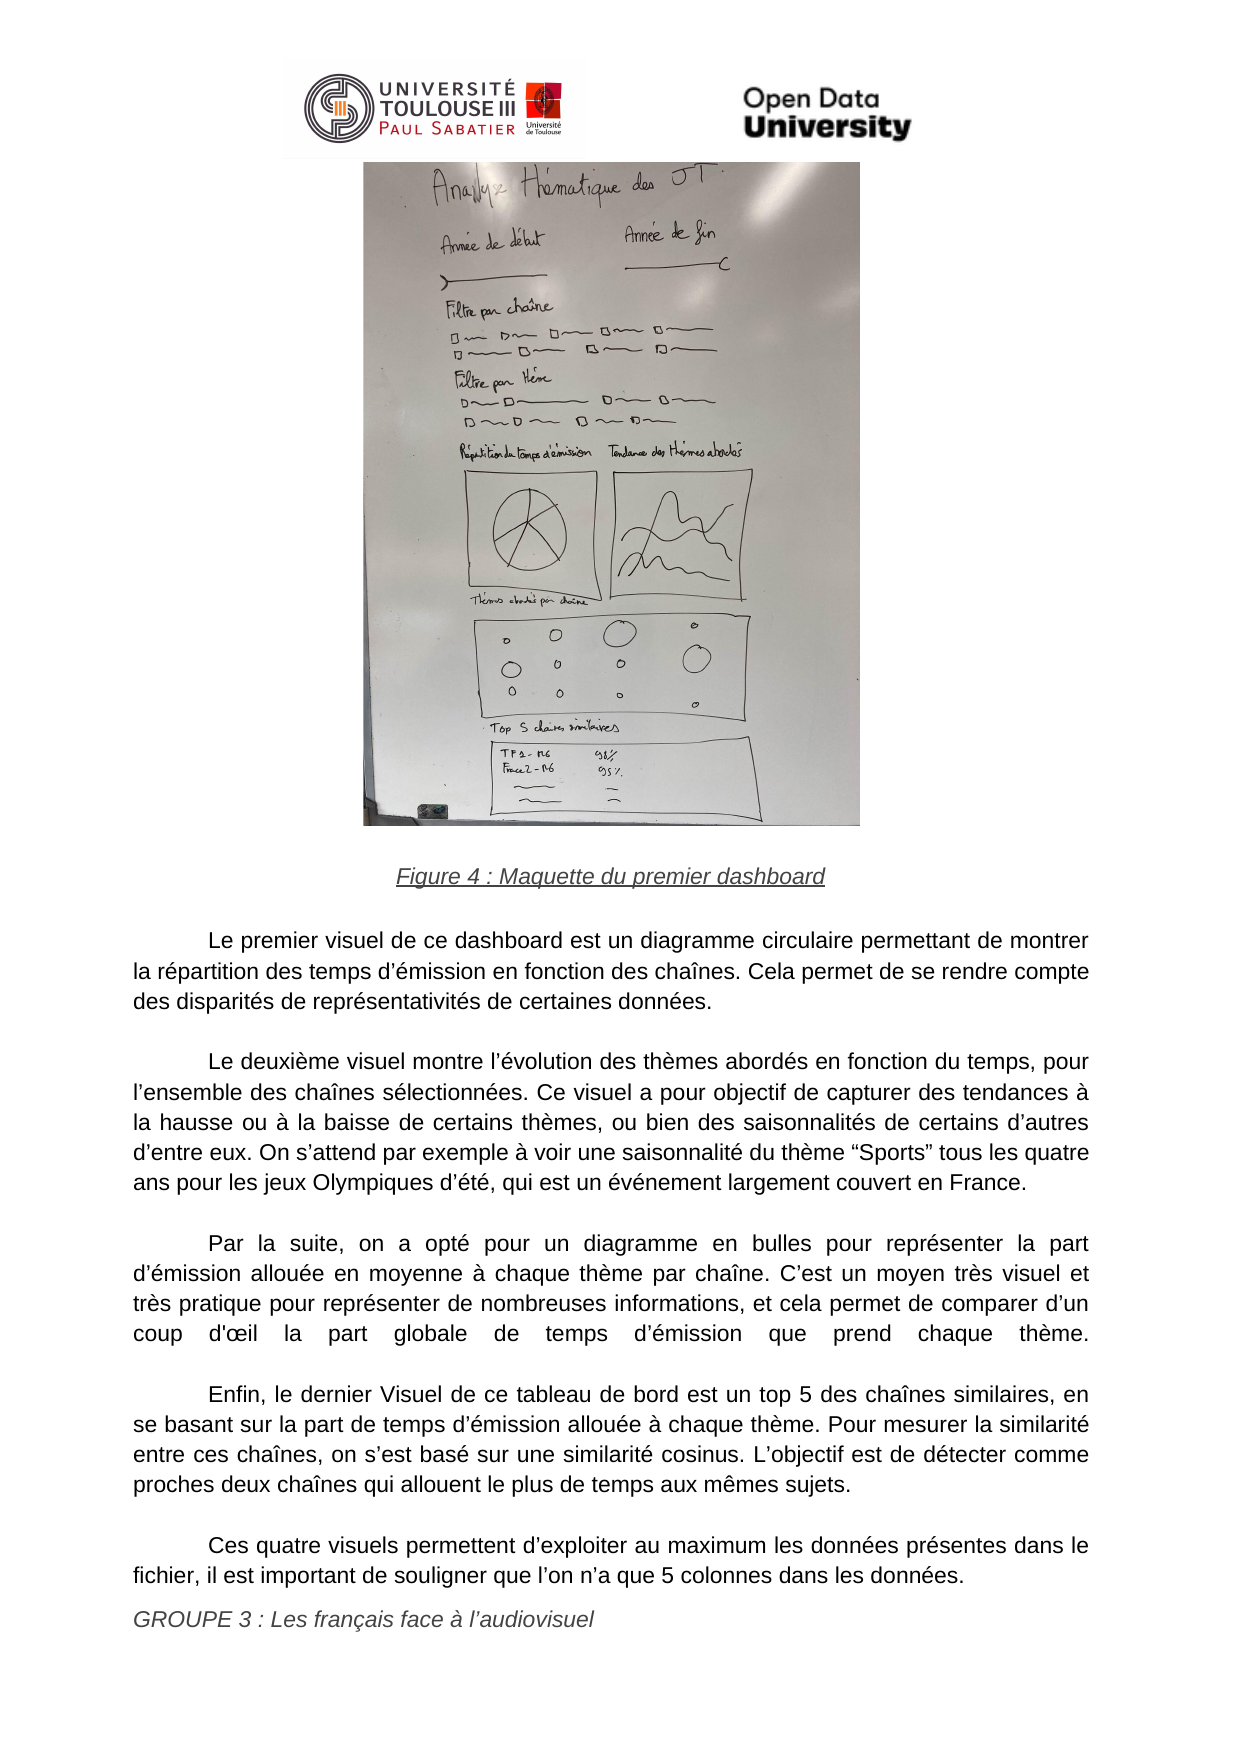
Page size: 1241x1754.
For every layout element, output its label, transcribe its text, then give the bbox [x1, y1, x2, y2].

picture [694, 71, 940, 159]
picture [283, 58, 587, 159]
text Ces quatre visuels permettent d’exploiter au maximum les données présentes dans le fichier, il est important de souligner que l’on n’a que 5 colonnes dans les données. [133, 1532, 1090, 1588]
text Le deuxième visuel montre l’évolution des thèmes abordés en fonction du temps, pour l’ensemble des chaînes sélectionnées. Ce visuel a pour objectif de capturer des tendances à la hausse ou à la baisse de certains thèmes, ou bien des saisonnalités de certains d’autres d’entre eux. On s’attend par exemple à voir une saisonnalité du thème “Sports” tous les quatre ans pour les jeux Olympiques d’été, qui est un événement largement couvert en France. [133, 1048, 1090, 1196]
text Par la suite, on a opté pour un diagramme en bulles pour représenter la part d’émission allouée en moyenne à chaque thème par chaîne. C’est un moyen très visuel et très pratique pour représenter de nombreuses informations, et cela permet de comparer d’un coup d'œil la part globale de temps d’émission que prend chaque thème. [133, 1229, 1090, 1377]
picture [363, 162, 860, 826]
subtitle Figure 4 : Maquette du premier dashboard [133, 863, 1090, 889]
text Enfin, le dernier Visuel de ce tableau de bord est un top 5 des chaînes similaires, en se basant sur la part de temps d’émission allouée à chaque thème. Pour mesurer la similarité entre ces chaînes, on s’est basé sur une similarité cosinus. L’objectif est de détecter comme proches deux chaînes qui allouent le plus de temps aux mêmes sujets. [133, 1381, 1090, 1498]
text Le premier visuel de ce dashboard est un diagramme circulaire permettant de montrer la répartition des temps d’émission en fonction des chaînes. Cela permet de se rendre compte des disparités de représentativités de certaines données. [133, 927, 1090, 1014]
